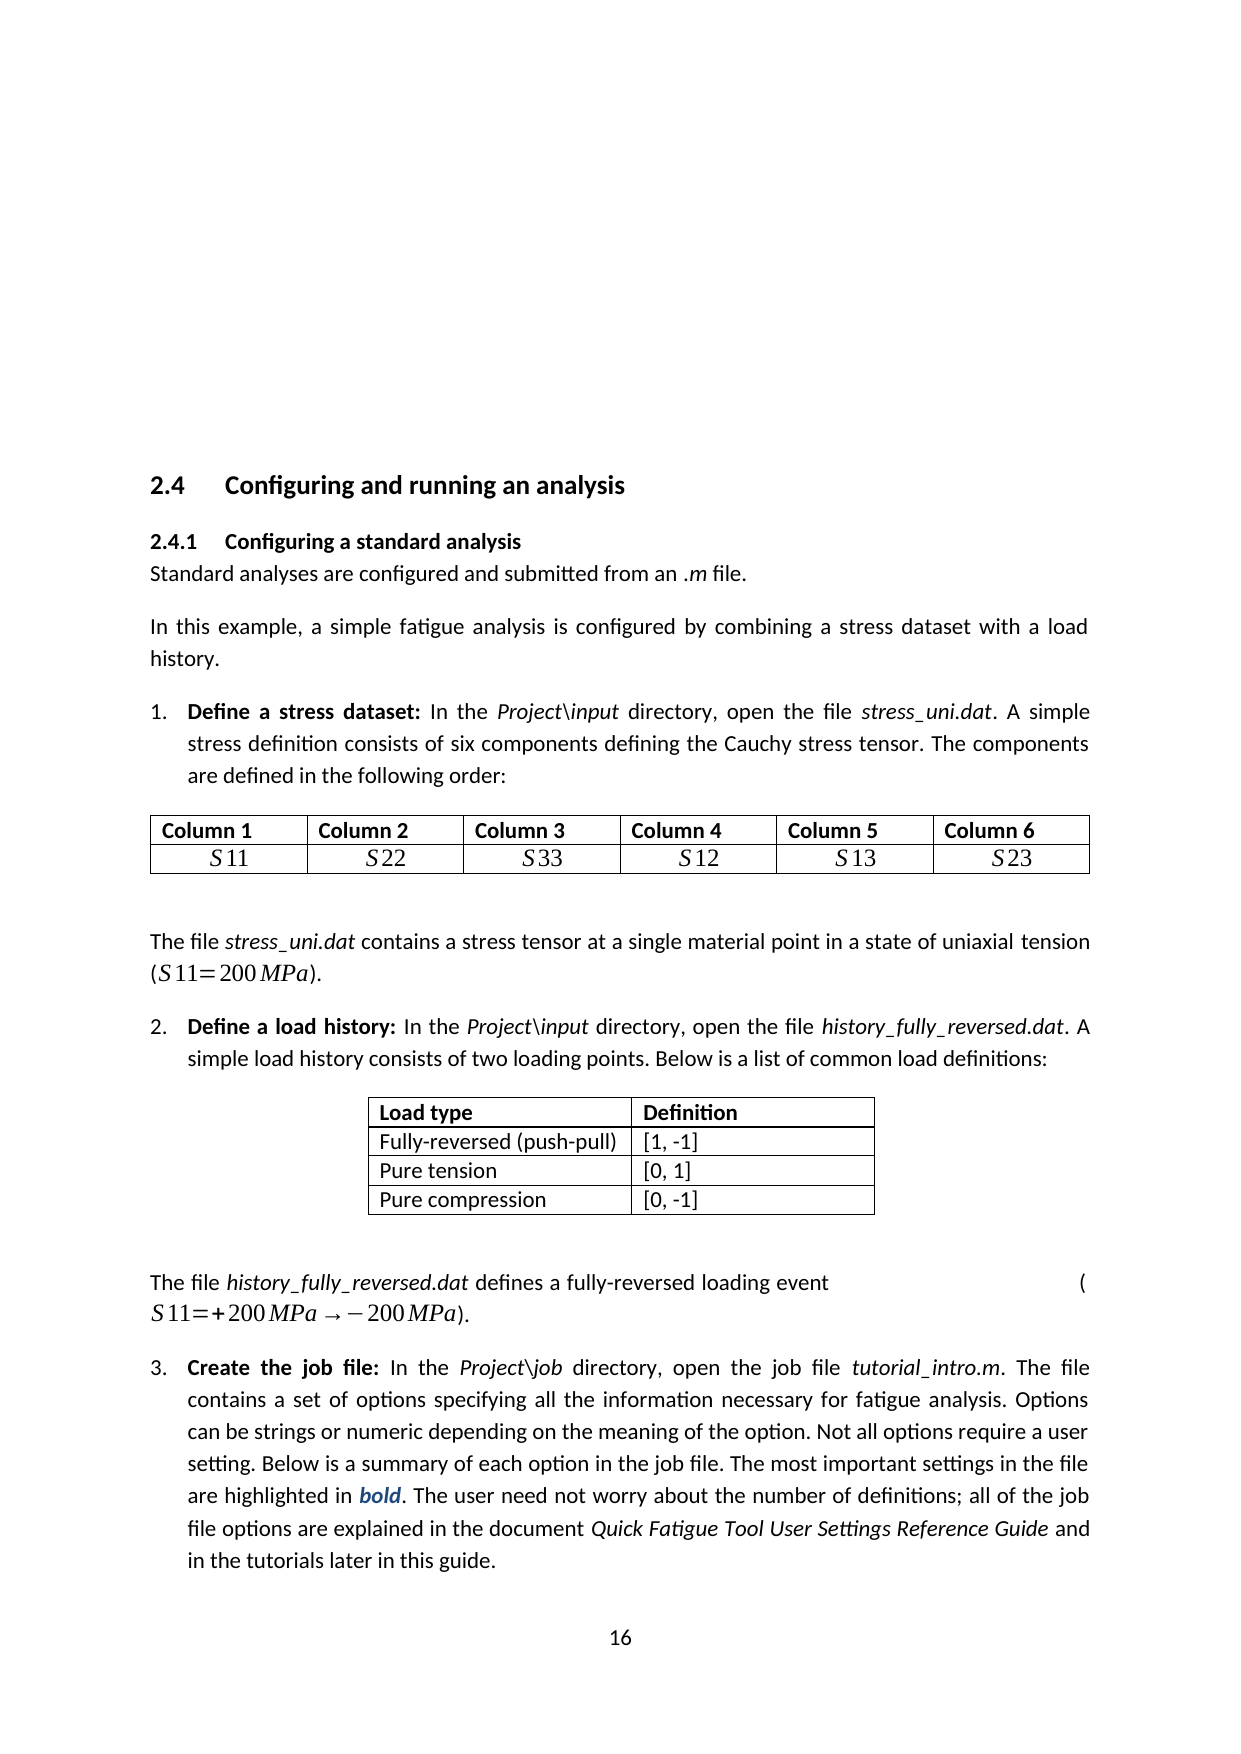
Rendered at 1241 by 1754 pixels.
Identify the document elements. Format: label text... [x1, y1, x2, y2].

table_cell [934, 845, 1089, 873]
table_header Definition [632, 1098, 874, 1126]
list Define a stress dataset: In the Project\input directory, open the file stress_uni.dat. A simple stress definition consists of six components defining the Cauchy stress tensor. The components are defined in the following order: [150, 697, 1090, 790]
table_cell [0, 1] [632, 1156, 874, 1184]
table_header Column 4 [621, 816, 776, 844]
table_cell Pure compression [369, 1186, 631, 1213]
table_cell Fully-reversed (push-pull) [369, 1128, 631, 1155]
table_cell [777, 845, 933, 873]
table_cell [464, 845, 620, 873]
table_cell [151, 845, 307, 873]
table_header Column 5 [777, 816, 933, 844]
subtitle 2.4.1 Configuring a standard analysis [150, 527, 1090, 555]
table_header Column 6 [934, 816, 1089, 844]
list Create the job file: In the Project\job directory, open the job file tutorial_intro.m. The file contains a set of options specifying all the information necessary for fatigue analysis. Options can be strings or numeric depending on the meaning of the option. Not all options require a user setting. Below is a summary of each option in the job file. The most important settings in the file are highlighted in bold. The user need not worry about the number of definitions; all of the job file options are explained in the document Quick Fatigue Tool User Settings Reference Guide and in the tutorials later in this guide. [150, 1353, 1090, 1574]
table_header Column 3 [464, 816, 620, 844]
table_cell [0, -1] [632, 1186, 874, 1213]
table_cell Pure tension [369, 1156, 631, 1184]
text Standard analyses are configured and submitted from an .m file. [150, 559, 1090, 587]
table_cell [308, 845, 463, 873]
table_header Load type [369, 1098, 631, 1126]
text The file stress_uni.dat contains a stress tensor at a single material point in a state of uniaxial tension (). [150, 927, 1090, 987]
text The file history_fully_reversed.dat defines a fully-reversed loading event (). [150, 1268, 1090, 1328]
list Define a load history: In the Project\input directory, open the file history_fully_reversed.dat. A simple load history consists of two loading points. Below is a list of common load definitions: [150, 1012, 1090, 1072]
table_header Column 2 [308, 816, 463, 844]
table_cell [1, -1] [632, 1128, 874, 1155]
subtitle 2.4 Configuring and running an analysis [150, 468, 1090, 501]
table_header Column 1 [151, 816, 307, 844]
table_cell [621, 845, 776, 873]
text In this example, a simple fatigue analysis is configured by combining a stress dataset with a load history. [150, 612, 1090, 672]
